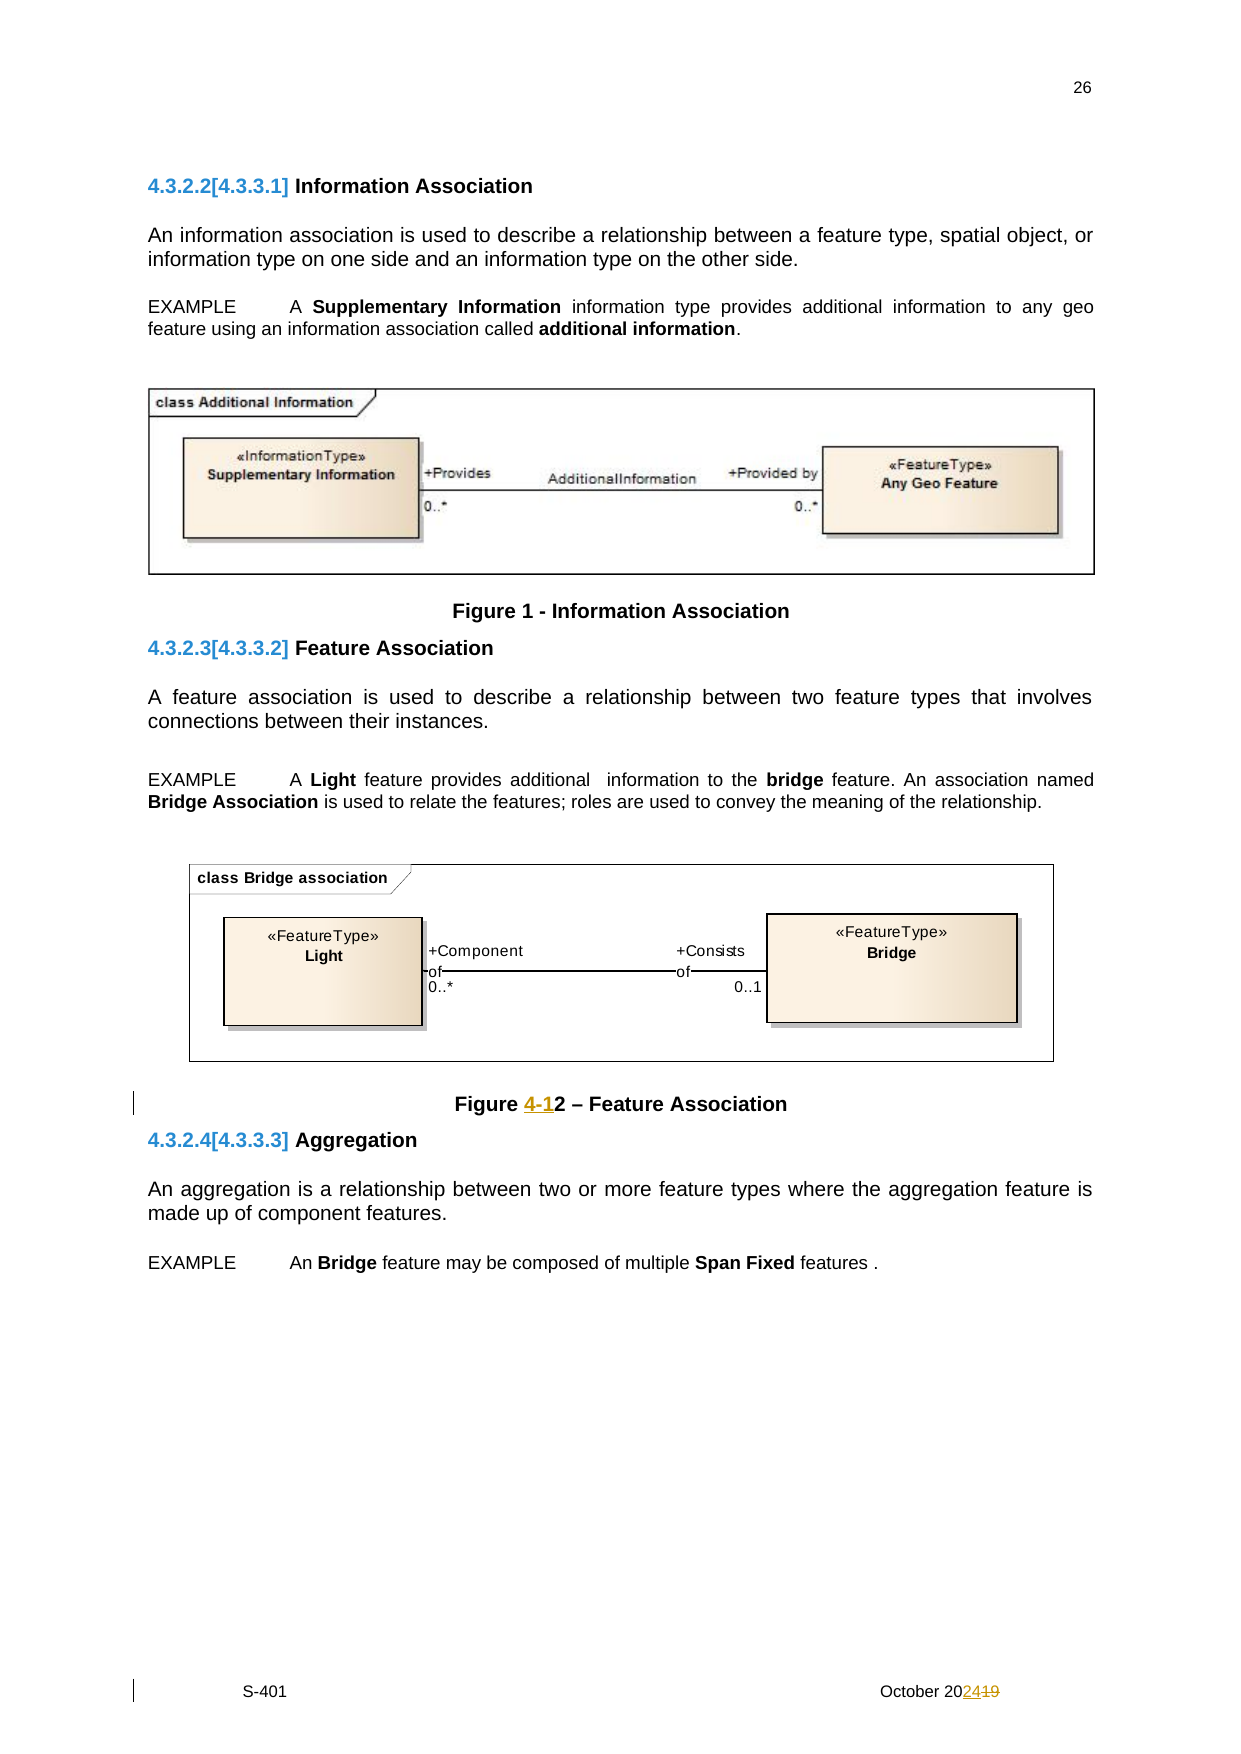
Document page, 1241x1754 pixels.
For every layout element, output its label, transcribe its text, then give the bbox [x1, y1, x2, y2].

text Figure 2 – Feature Association [148, 1091, 1094, 1115]
text Figure 1 - Information Association [148, 599, 1094, 623]
text A feature association is used to describe a relationship between two feature types that involves connections between their instances. [148, 685, 1094, 733]
subtitle Aggregation [148, 1128, 1094, 1152]
subtitle Feature Association [148, 636, 1094, 660]
text EXAMPLE A Supplementary Information information type provides additional information to any geo feature using an information association called additional information. [148, 296, 1094, 339]
text EXAMPLE An Bridge feature may be composed of multiple Span Fixed features . [148, 1250, 1094, 1274]
subtitle Information Association [148, 174, 1094, 198]
picture [147, 387, 1095, 575]
text EXAMPLE A Light feature provides additional information to the bridge feature. An association named Bridge Association is used to relate the features; roles are used to convey the meaning of the relationship. [148, 769, 1094, 812]
text An aggregation is a relationship between two or more feature types where the aggregation feature is made up of component features. [148, 1177, 1094, 1225]
text An information association is used to describe a relationship between a feature type, spatial object, or information type on one side and an information type on the other side. [148, 223, 1094, 271]
